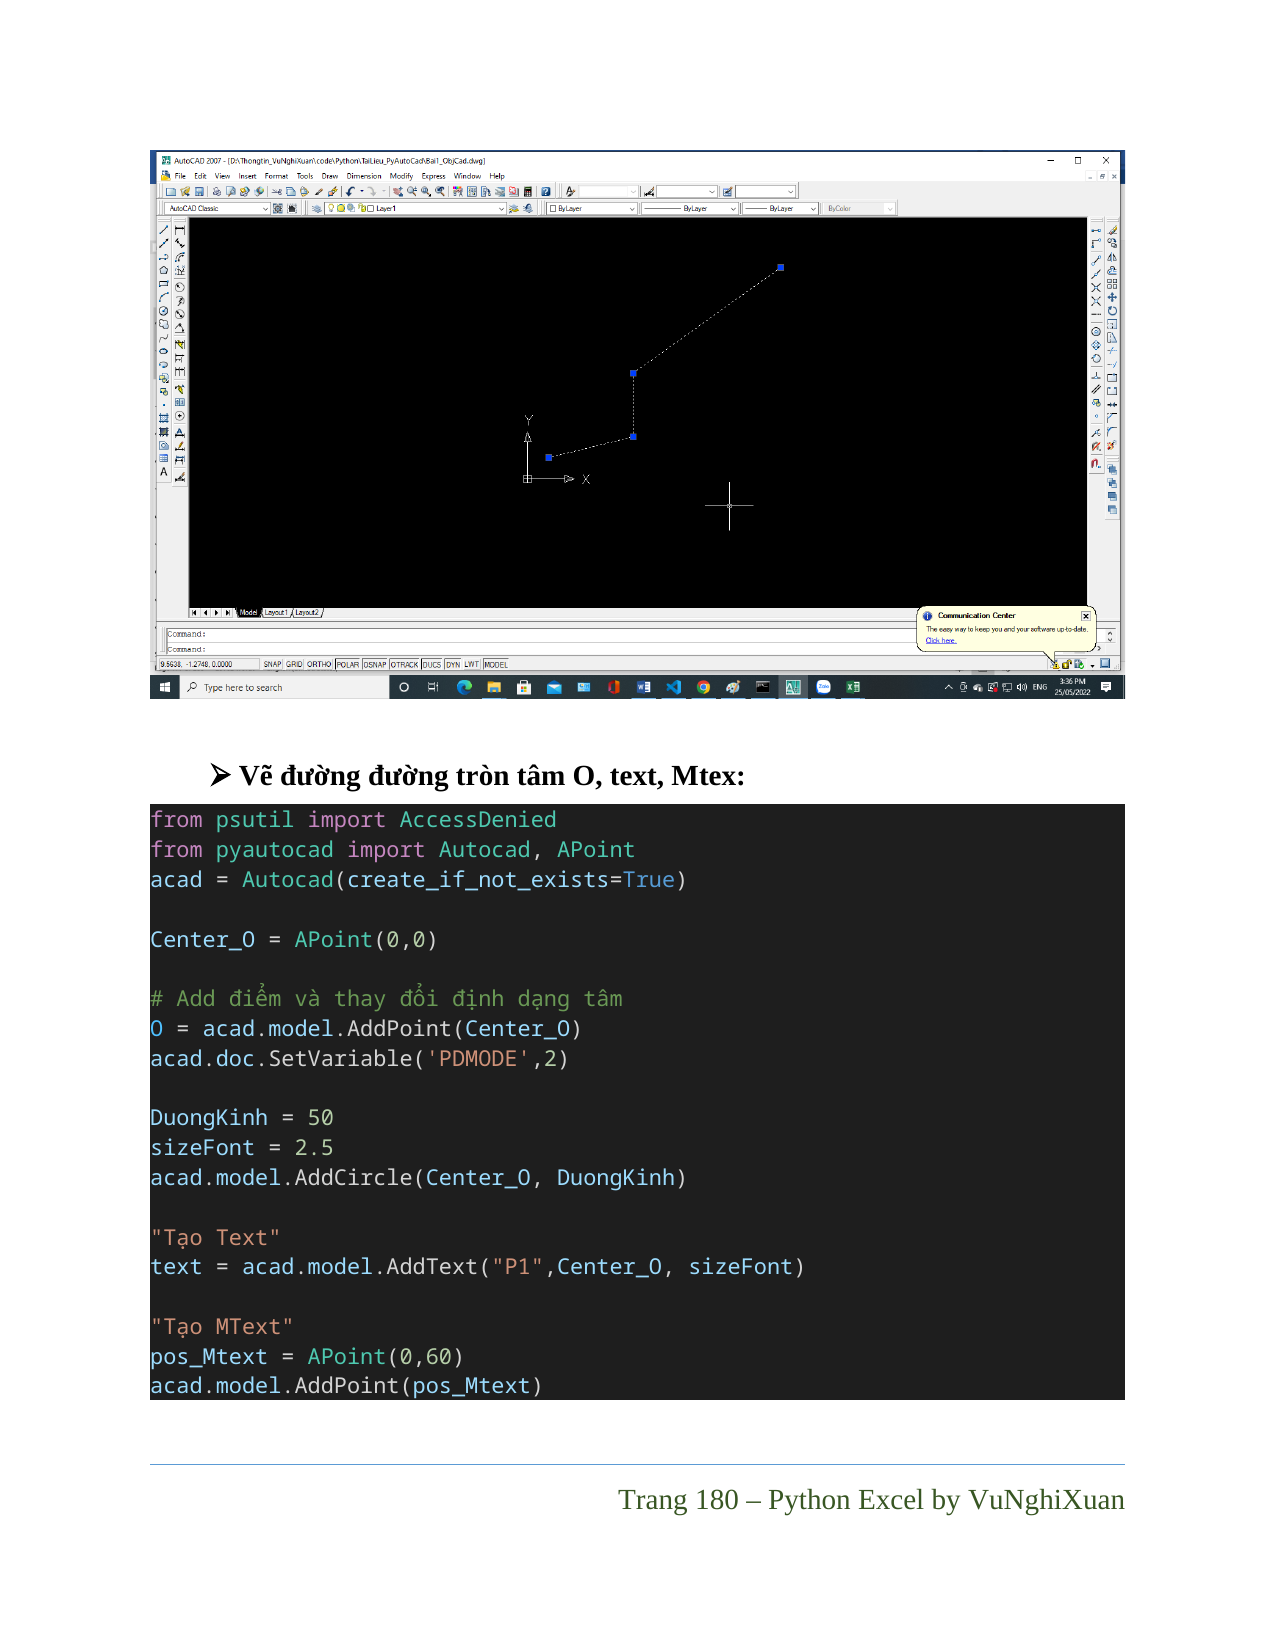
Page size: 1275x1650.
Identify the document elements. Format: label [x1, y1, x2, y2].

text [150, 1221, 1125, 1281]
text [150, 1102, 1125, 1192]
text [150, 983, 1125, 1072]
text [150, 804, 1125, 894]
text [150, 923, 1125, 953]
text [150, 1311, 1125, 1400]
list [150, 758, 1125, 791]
picture [150, 150, 1125, 699]
